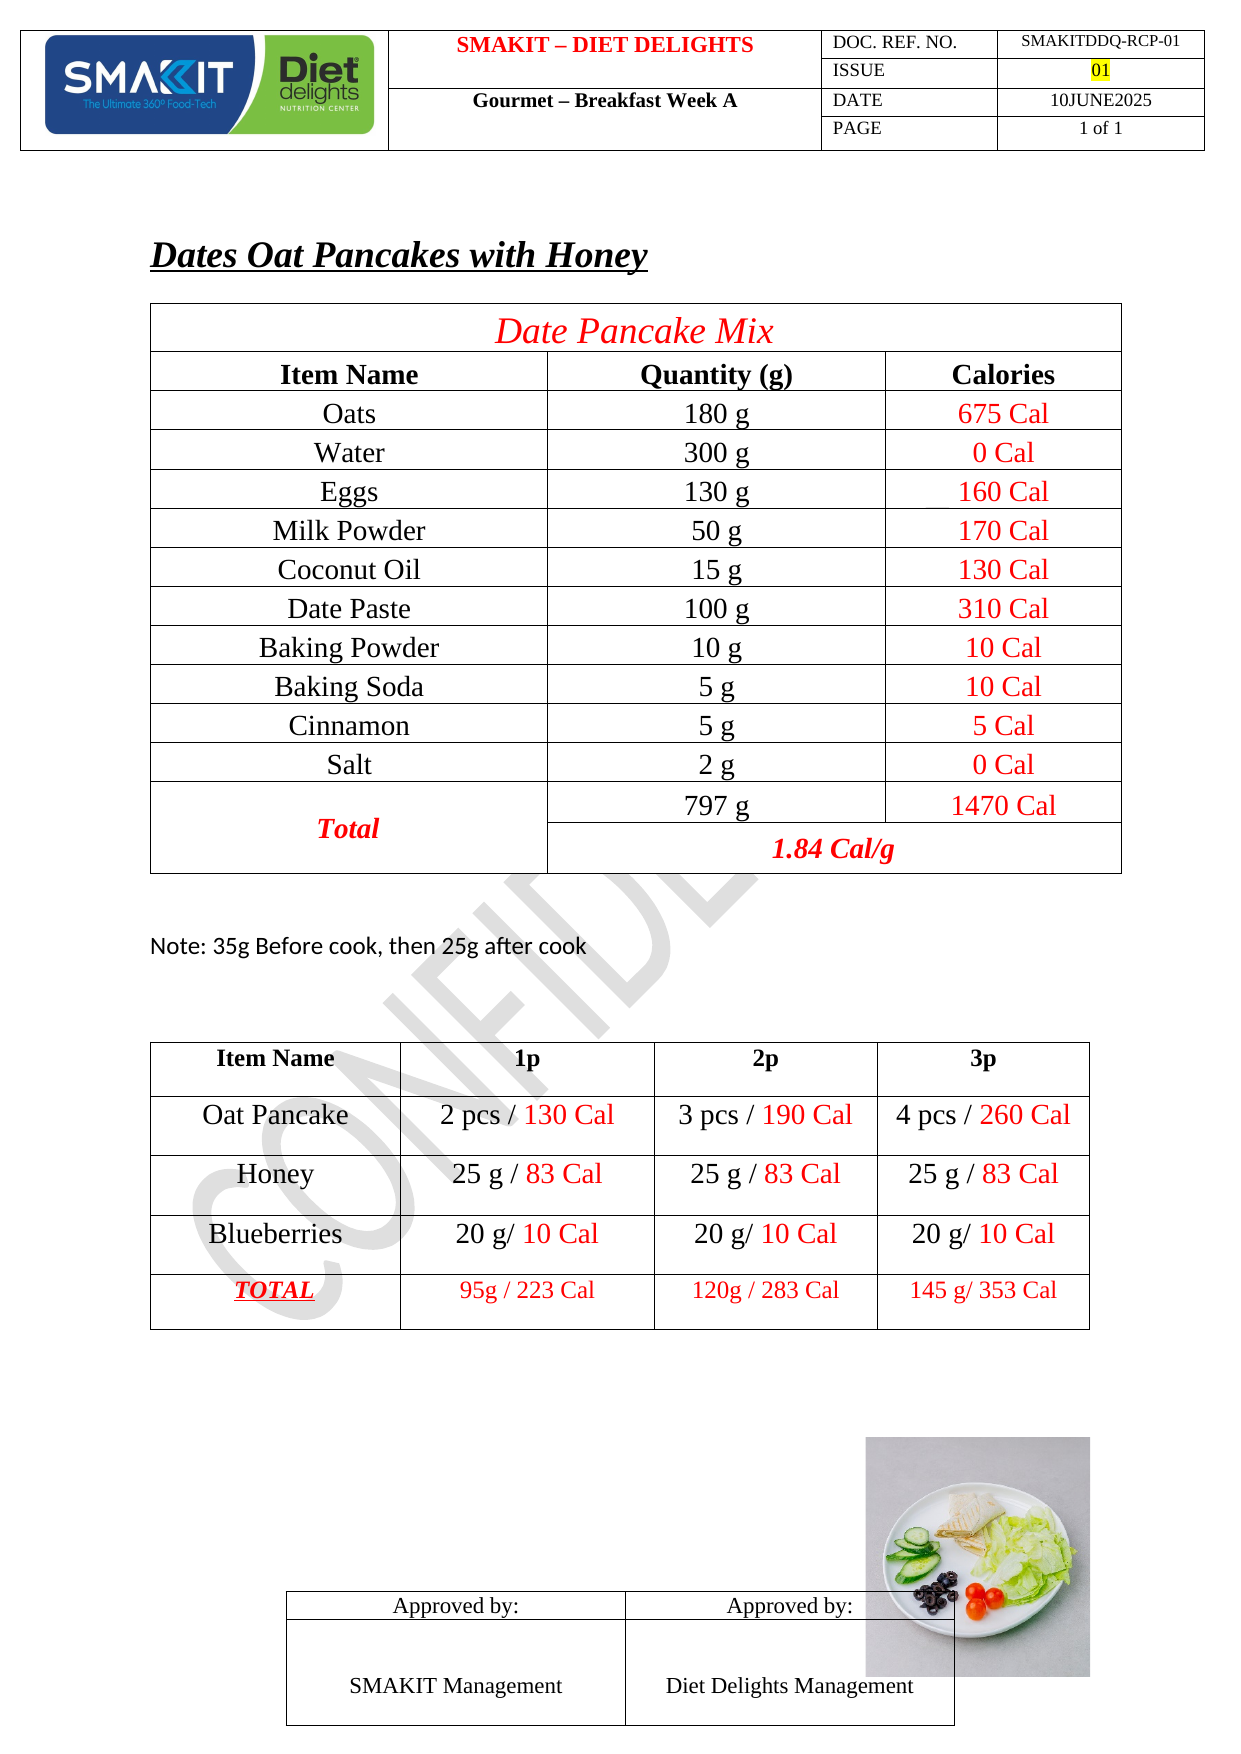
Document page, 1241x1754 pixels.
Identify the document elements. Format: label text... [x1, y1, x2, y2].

table_cell 50 g [548, 509, 885, 547]
table_cell Calories [886, 352, 1121, 390]
table_cell 310 Cal [886, 587, 1121, 625]
table_cell 2 g [548, 743, 885, 781]
table_cell 3 pcs / 190 Cal [655, 1097, 877, 1155]
table_header Date Pancake Mix [151, 304, 1121, 351]
table_cell 20 g/ 10 Cal [401, 1216, 654, 1274]
table_cell 25 g / 83 Cal [401, 1156, 654, 1215]
picture [865, 1437, 1091, 1677]
picture [865, 1592, 954, 1619]
table_cell Baking Powder [151, 626, 547, 664]
table_cell 675 Cal [886, 391, 1121, 429]
table_cell 25 g / 83 Cal [655, 1156, 877, 1215]
table_cell 10 Cal [886, 665, 1121, 703]
table_cell 10 Cal [886, 626, 1121, 664]
table_cell 130 g [548, 470, 885, 507]
table_cell 15 g [548, 548, 885, 586]
table_cell Oat Pancake [151, 1097, 400, 1155]
table_header Item Name [151, 1043, 400, 1096]
table_header 1p [401, 1043, 654, 1096]
table_cell 10 g [548, 626, 885, 664]
table_cell 1.84 Cal/g [548, 823, 1121, 873]
table_cell Date Paste [151, 587, 547, 625]
table_cell 160 Cal [886, 470, 1121, 507]
text Dates Oat Pancakes with Honey [150, 232, 1090, 276]
table_cell 2 pcs / 130 Cal [401, 1097, 654, 1155]
table_cell 1470 Cal [886, 782, 1121, 822]
table_cell 25 g / 83 Cal [878, 1156, 1089, 1215]
table_cell Oats [151, 391, 547, 429]
table_cell Baking Soda [151, 665, 547, 703]
table_cell 100 g [548, 587, 885, 625]
picture [44, 33, 376, 136]
picture [865, 1620, 954, 1677]
text Note: 35g Before cook, then 25g after cook [150, 930, 1090, 961]
table_header 2p [655, 1043, 877, 1096]
table_cell 20 g/ 10 Cal [655, 1216, 877, 1274]
table_cell Milk Powder [151, 509, 547, 547]
table_cell Honey [151, 1156, 400, 1215]
table_cell Quantity (g) [548, 352, 885, 390]
table_cell 180 g [548, 391, 885, 429]
table_cell 95g / 223 Cal [401, 1275, 654, 1328]
table_cell Coconut Oil [151, 548, 547, 586]
table_cell 130 Cal [886, 548, 1121, 586]
table_cell TOTAL [151, 1275, 400, 1328]
table_cell 170 Cal [886, 509, 1121, 547]
table_cell 4 pcs / 260 Cal [878, 1097, 1089, 1155]
table_cell 120g / 283 Cal [655, 1275, 877, 1328]
table_cell 20 g/ 10 Cal [878, 1216, 1089, 1274]
table_cell Blueberries [151, 1216, 400, 1274]
table_header 3p [878, 1043, 1089, 1096]
table_cell 145 g/ 353 Cal [878, 1275, 1089, 1328]
table_cell 797 g [548, 782, 885, 822]
table_cell 5 Cal [886, 704, 1121, 742]
table_cell 0 Cal [886, 743, 1121, 781]
table_cell Total [151, 782, 547, 873]
table_cell 5 g [548, 665, 885, 703]
table_cell Item Name [151, 352, 547, 390]
table_cell 0 Cal [886, 430, 1121, 468]
table_cell 300 g [548, 430, 885, 468]
table_cell Salt [151, 743, 547, 781]
table_cell Eggs [151, 470, 547, 507]
table_cell Water [151, 430, 547, 468]
table_cell 5 g [548, 704, 885, 742]
table_cell Cinnamon [151, 704, 547, 742]
